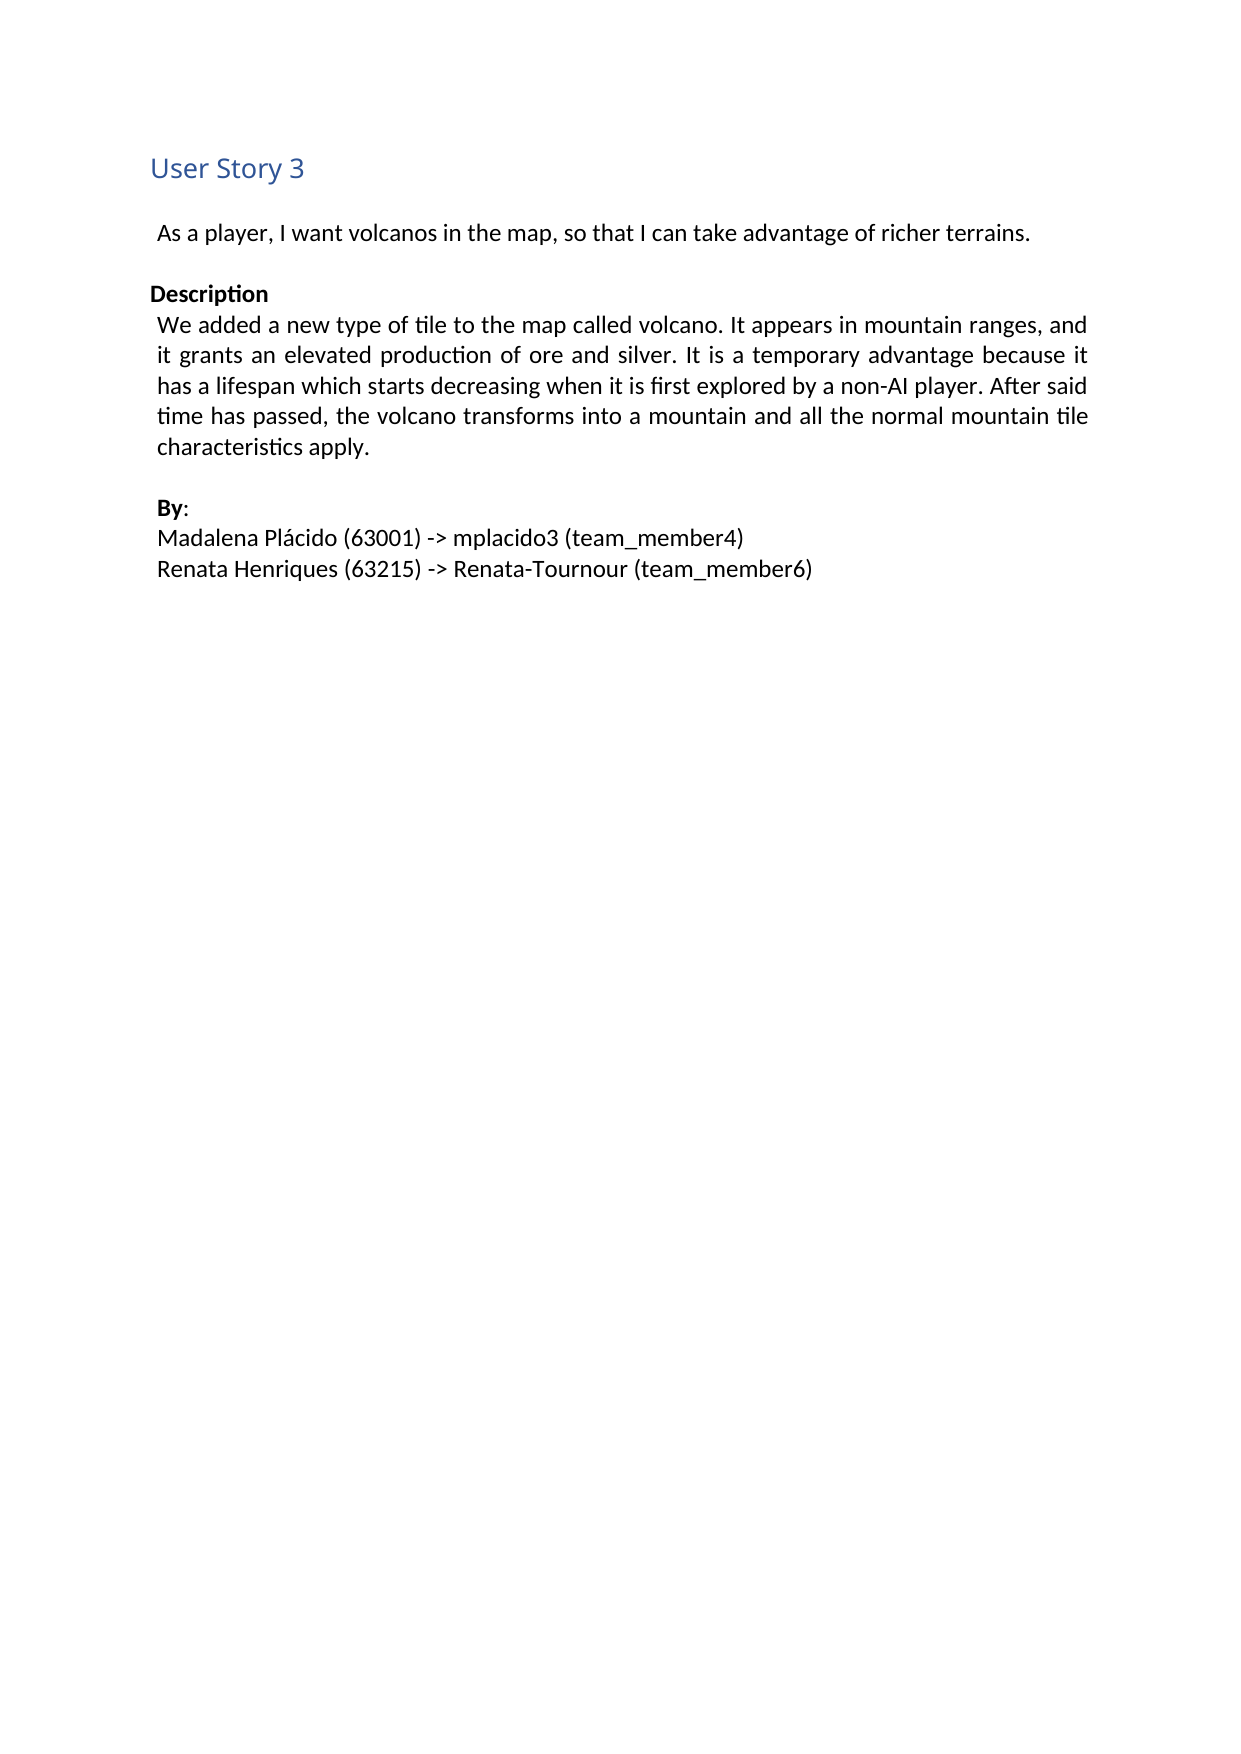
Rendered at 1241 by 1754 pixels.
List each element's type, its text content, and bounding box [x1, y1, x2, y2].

text As a player, I want volcanos in the map, so that I can take advantage of richer terrains. [157, 217, 1090, 248]
text Description [150, 278, 1090, 309]
subtitle User Story 3 [150, 150, 1090, 187]
text Madalena Plácido (63001) -> mplacido3 (team_member4) [157, 523, 1090, 553]
text Renata Henriques (63215) -> Renata-Tournour (team_member6) [157, 553, 1090, 584]
text By: [157, 492, 1090, 523]
text We added a new type of tile to the map called volcano. It appears in mountain ranges, and it grants an elevated production of ore and silver. It is a temporary advantage because it has a lifespan which starts decreasing when it is first explored by a non-AI player. After said time has passed, the volcano transforms into a mountain and all the normal mountain tile characteristics apply. [157, 309, 1090, 462]
